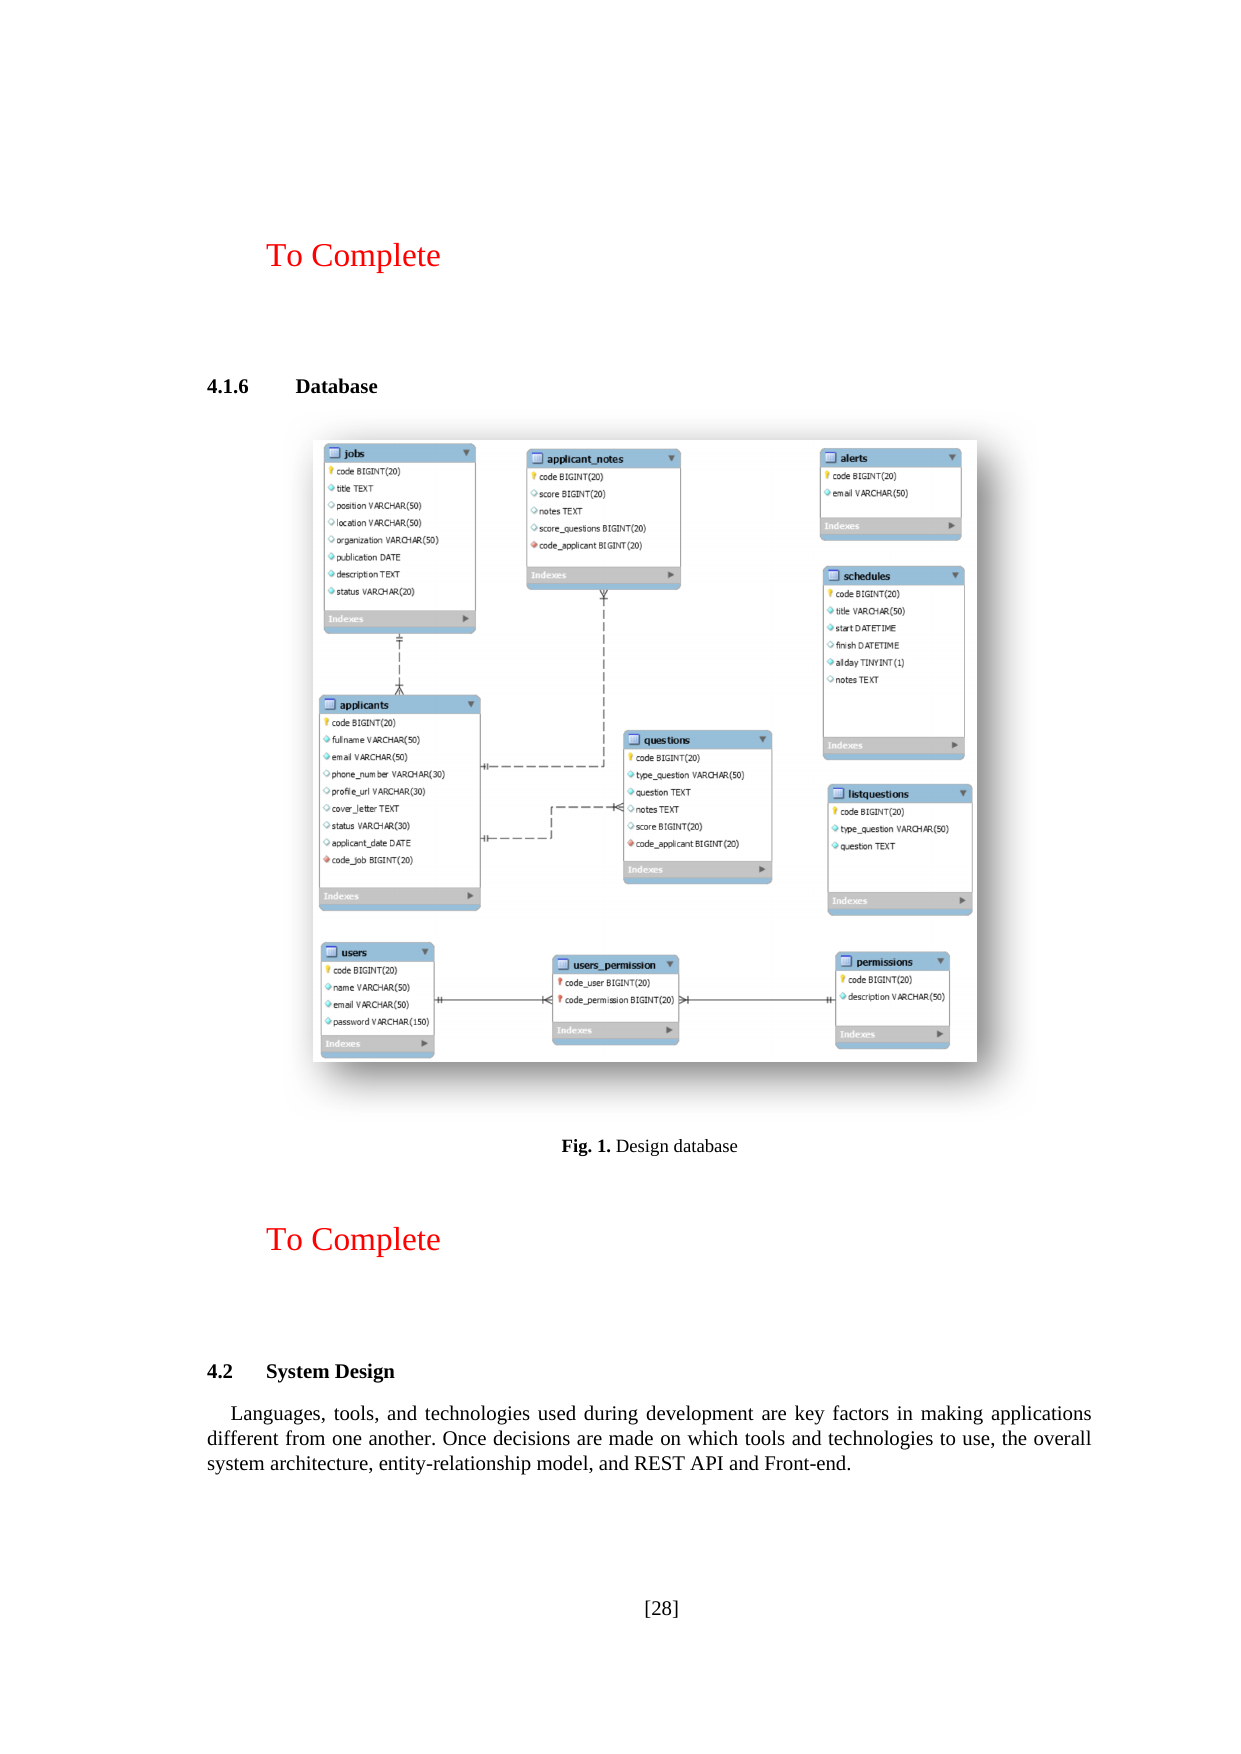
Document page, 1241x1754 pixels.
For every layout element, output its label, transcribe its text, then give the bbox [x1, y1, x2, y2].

text To Complete [266, 235, 1033, 273]
text Languages, tools, and technologies used during development are key factors in making applications different from one another. Once decisions are made on which tools and technologies to use, the overall system architecture, entity-relationship model, and REST API and Front-end. [207, 1399, 1092, 1474]
picture [313, 440, 977, 1062]
subtitle Database [207, 373, 1092, 398]
text To Complete [266, 1219, 1033, 1258]
subtitle System Design [207, 1358, 1092, 1383]
